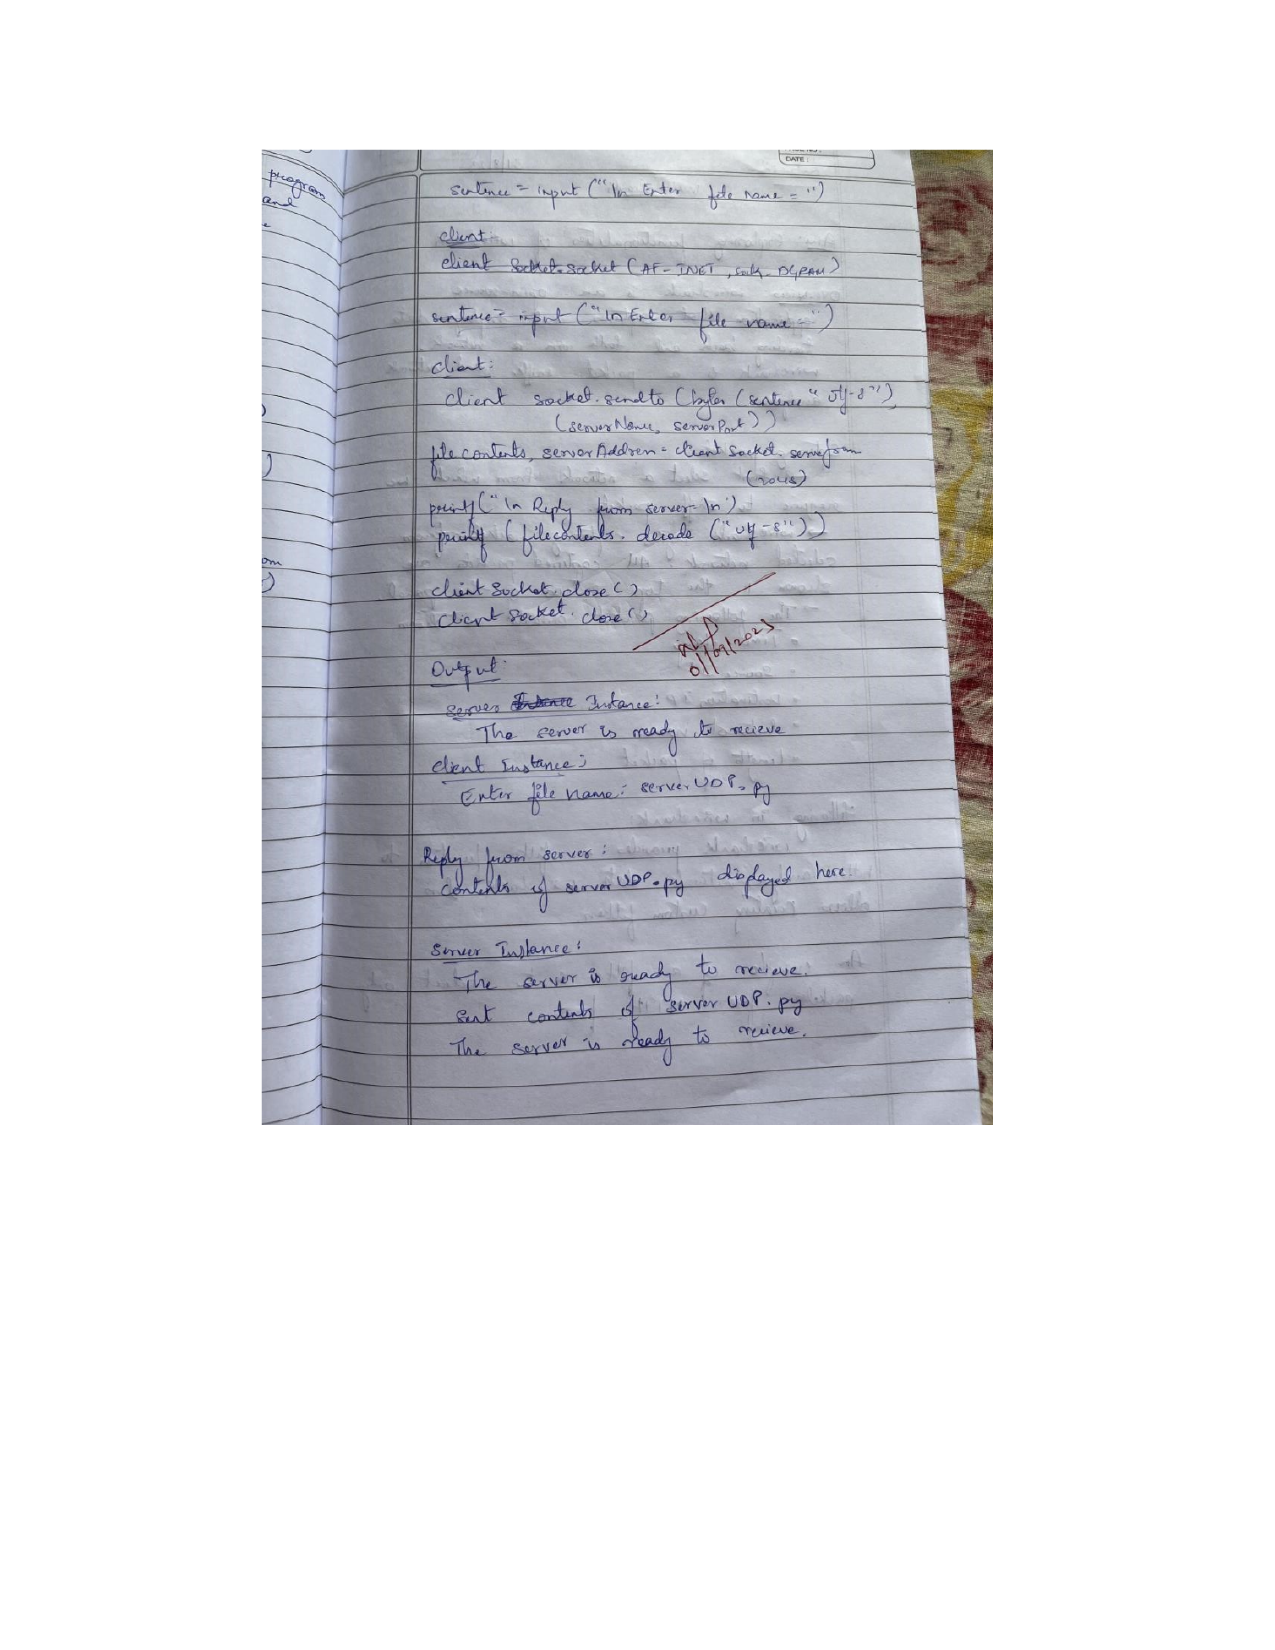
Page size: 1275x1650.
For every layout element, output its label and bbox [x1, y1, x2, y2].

picture [262, 151, 993, 1124]
